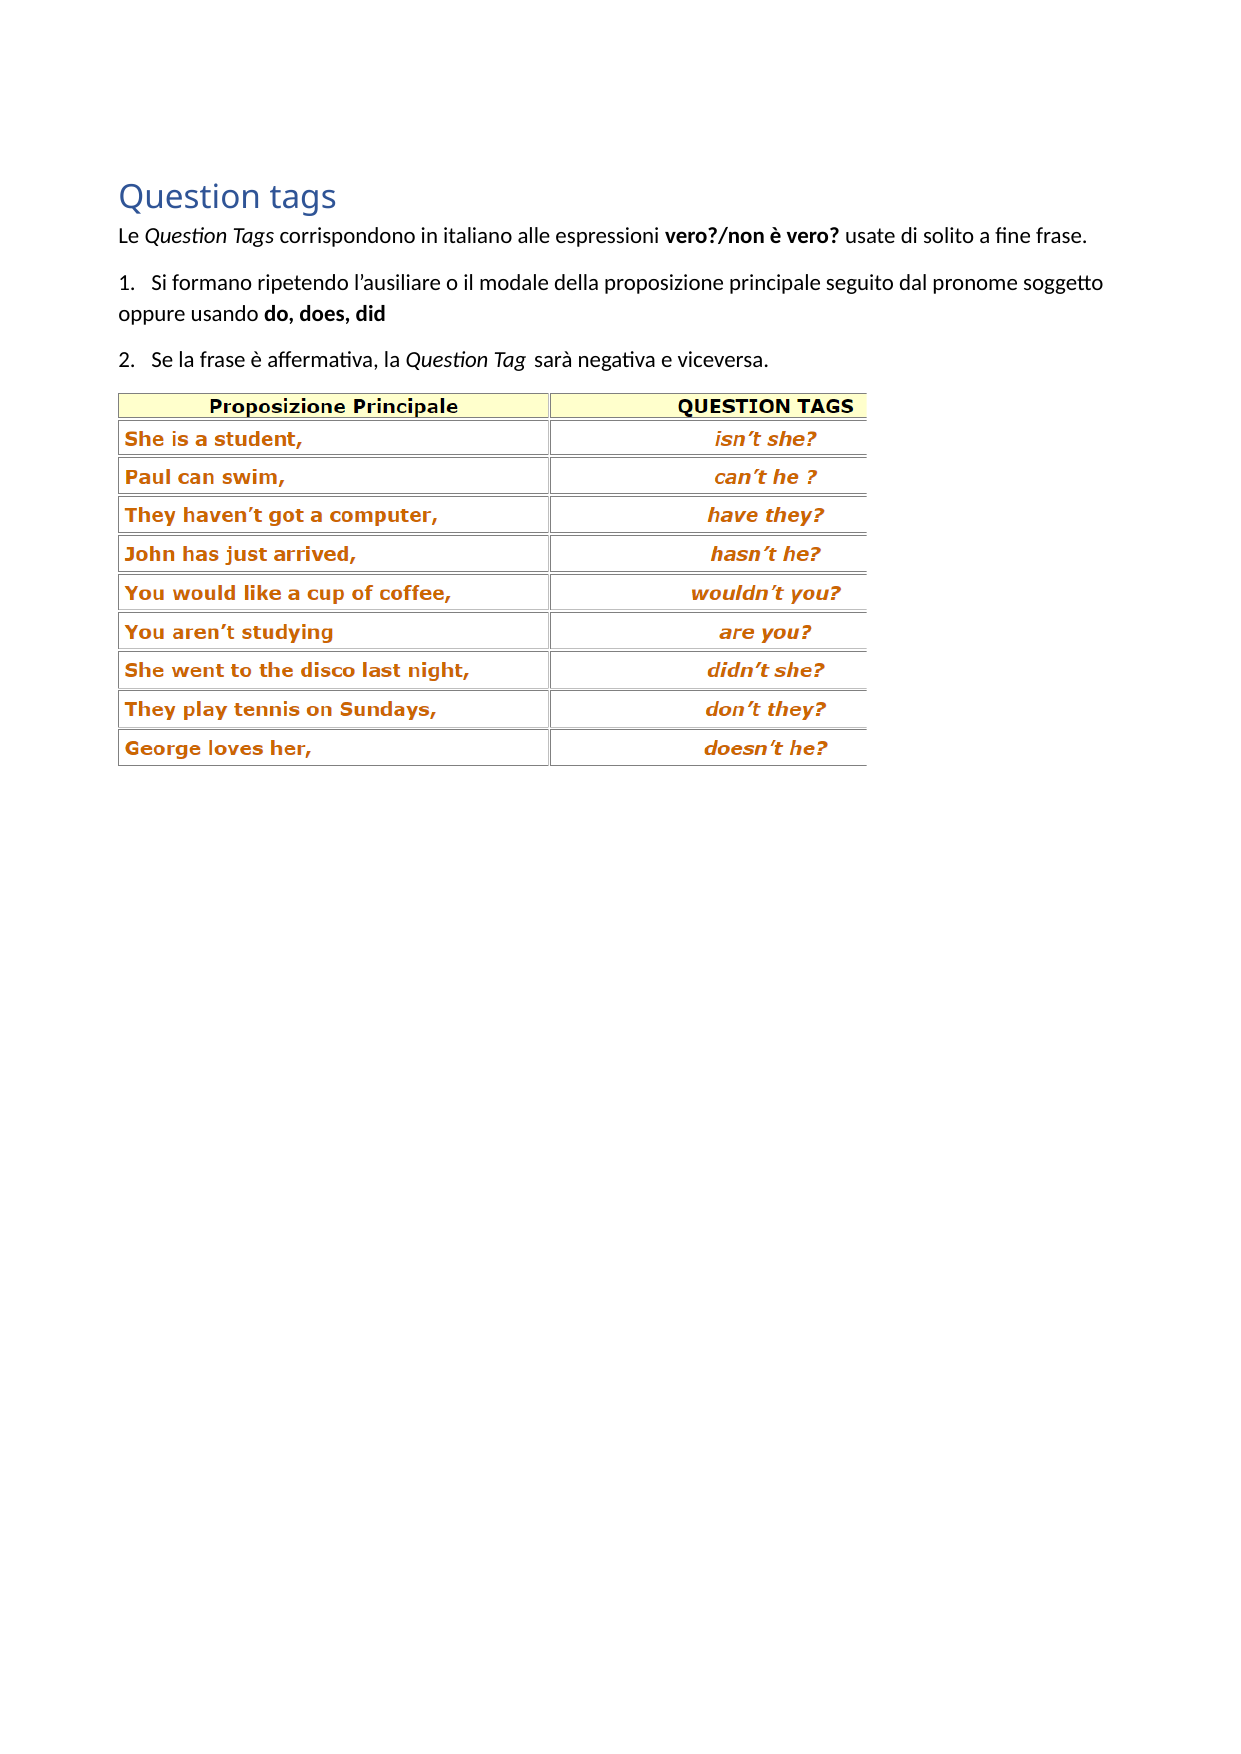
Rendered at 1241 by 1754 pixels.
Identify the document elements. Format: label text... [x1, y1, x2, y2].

text Le Question Tags corrispondono in italiano alle espressioni vero?/non è vero? usate di solito a fine frase. [118, 222, 1122, 249]
picture [118, 392, 867, 767]
subtitle Question tags [118, 173, 1122, 218]
text 1. Si formano ripetendo l’ausiliare o il modale della proposizione principale seguito dal pronome soggetto oppure usando do, does, did [118, 268, 1122, 327]
text 2. Se la frase è affermativa, la Question Tag sarà negativa e viceversa. [118, 346, 1122, 373]
